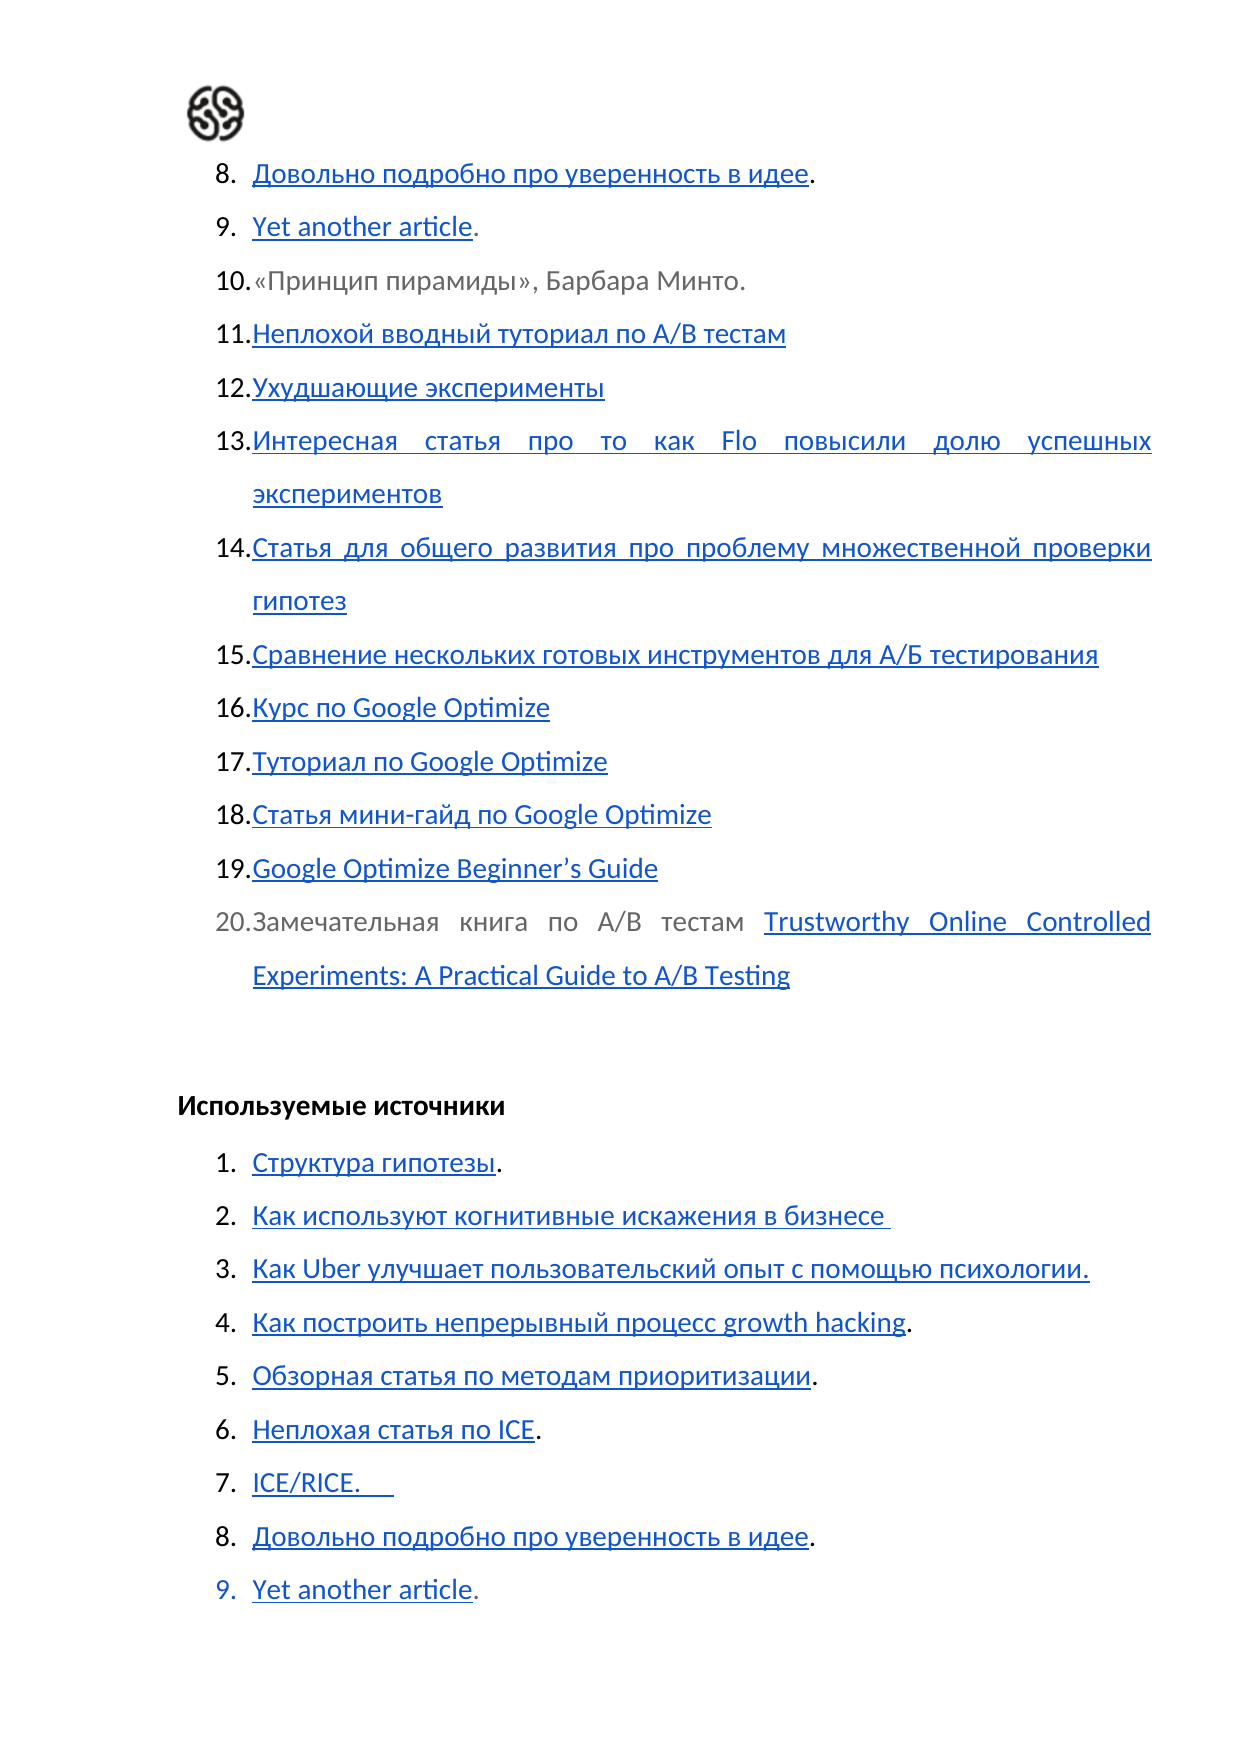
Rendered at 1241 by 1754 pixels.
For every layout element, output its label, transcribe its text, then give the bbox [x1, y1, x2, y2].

list Довольно подробно про уверенность в идее. [215, 1518, 1152, 1553]
list Как построить непрерывный процесс growth hacking. [215, 1304, 1152, 1340]
list Структура гипотезы. [215, 1144, 1152, 1179]
list Google Optimize Beginner’s Guide [215, 850, 1152, 885]
list Ухудшающие эксперименты [215, 369, 1152, 404]
subtitle Используемые источники [177, 1087, 1152, 1123]
list ICE/RICE. [215, 1464, 1152, 1500]
list Неплохая статья по ICE. [215, 1411, 1152, 1447]
list Курс по Google Optimize [215, 689, 1152, 725]
list Интересная статья про то как Flo повысили долю успешных экспериментов [215, 422, 1152, 511]
list Yet another article. [215, 208, 1152, 244]
list Сравнение нескольких готовых инструментов для A/Б тестирования [215, 636, 1152, 672]
list Неплохой вводный туториал по A/B тестам [215, 315, 1152, 351]
list Замечательная книга по A/B тестам Trustworthy Online Controlled Experiments: A Practical Guide to A/B Testing [215, 903, 1152, 992]
list Обзорная статья по методам приоритизации. [215, 1357, 1152, 1393]
list Туториал по Google Optimize [215, 743, 1152, 778]
list Статья для общего развития про проблему множественной проверки гипотез [215, 529, 1152, 618]
picture [177, 73, 248, 155]
list Yet another article. [215, 1571, 1152, 1607]
list Статья мини-гайд по Google Optimize [215, 796, 1152, 832]
list Как Uber улучшает пользовательский опыт с помощью психологии. [215, 1251, 1152, 1286]
list Довольно подробно про уверенность в идее. [215, 155, 1152, 191]
list Как используют когнитивные искажения в бизнесе [215, 1197, 1152, 1233]
list «Принцип пирамиды», Барбара Минто. [215, 262, 1152, 297]
